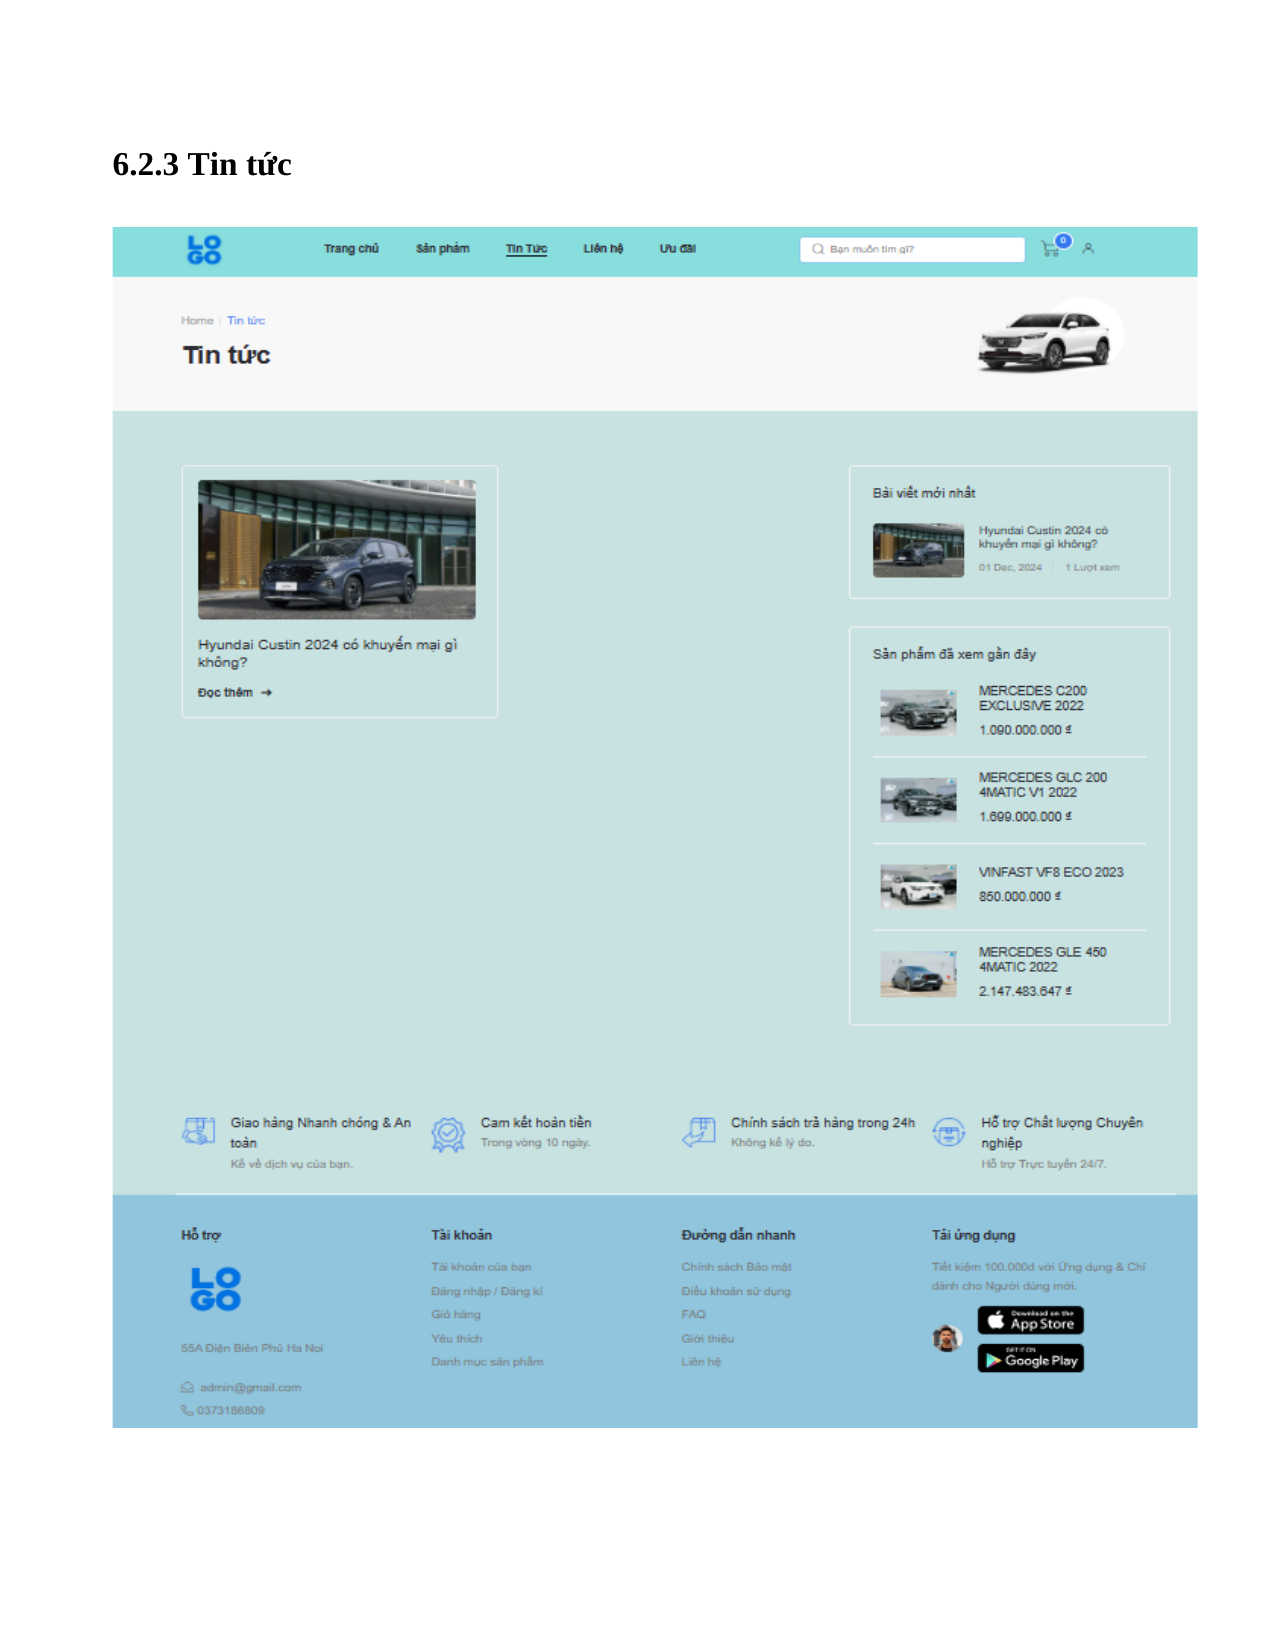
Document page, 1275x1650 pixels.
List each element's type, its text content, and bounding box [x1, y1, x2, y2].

subtitle 6.2.3 Tin tức [112, 144, 1198, 182]
picture [112, 227, 1198, 1428]
